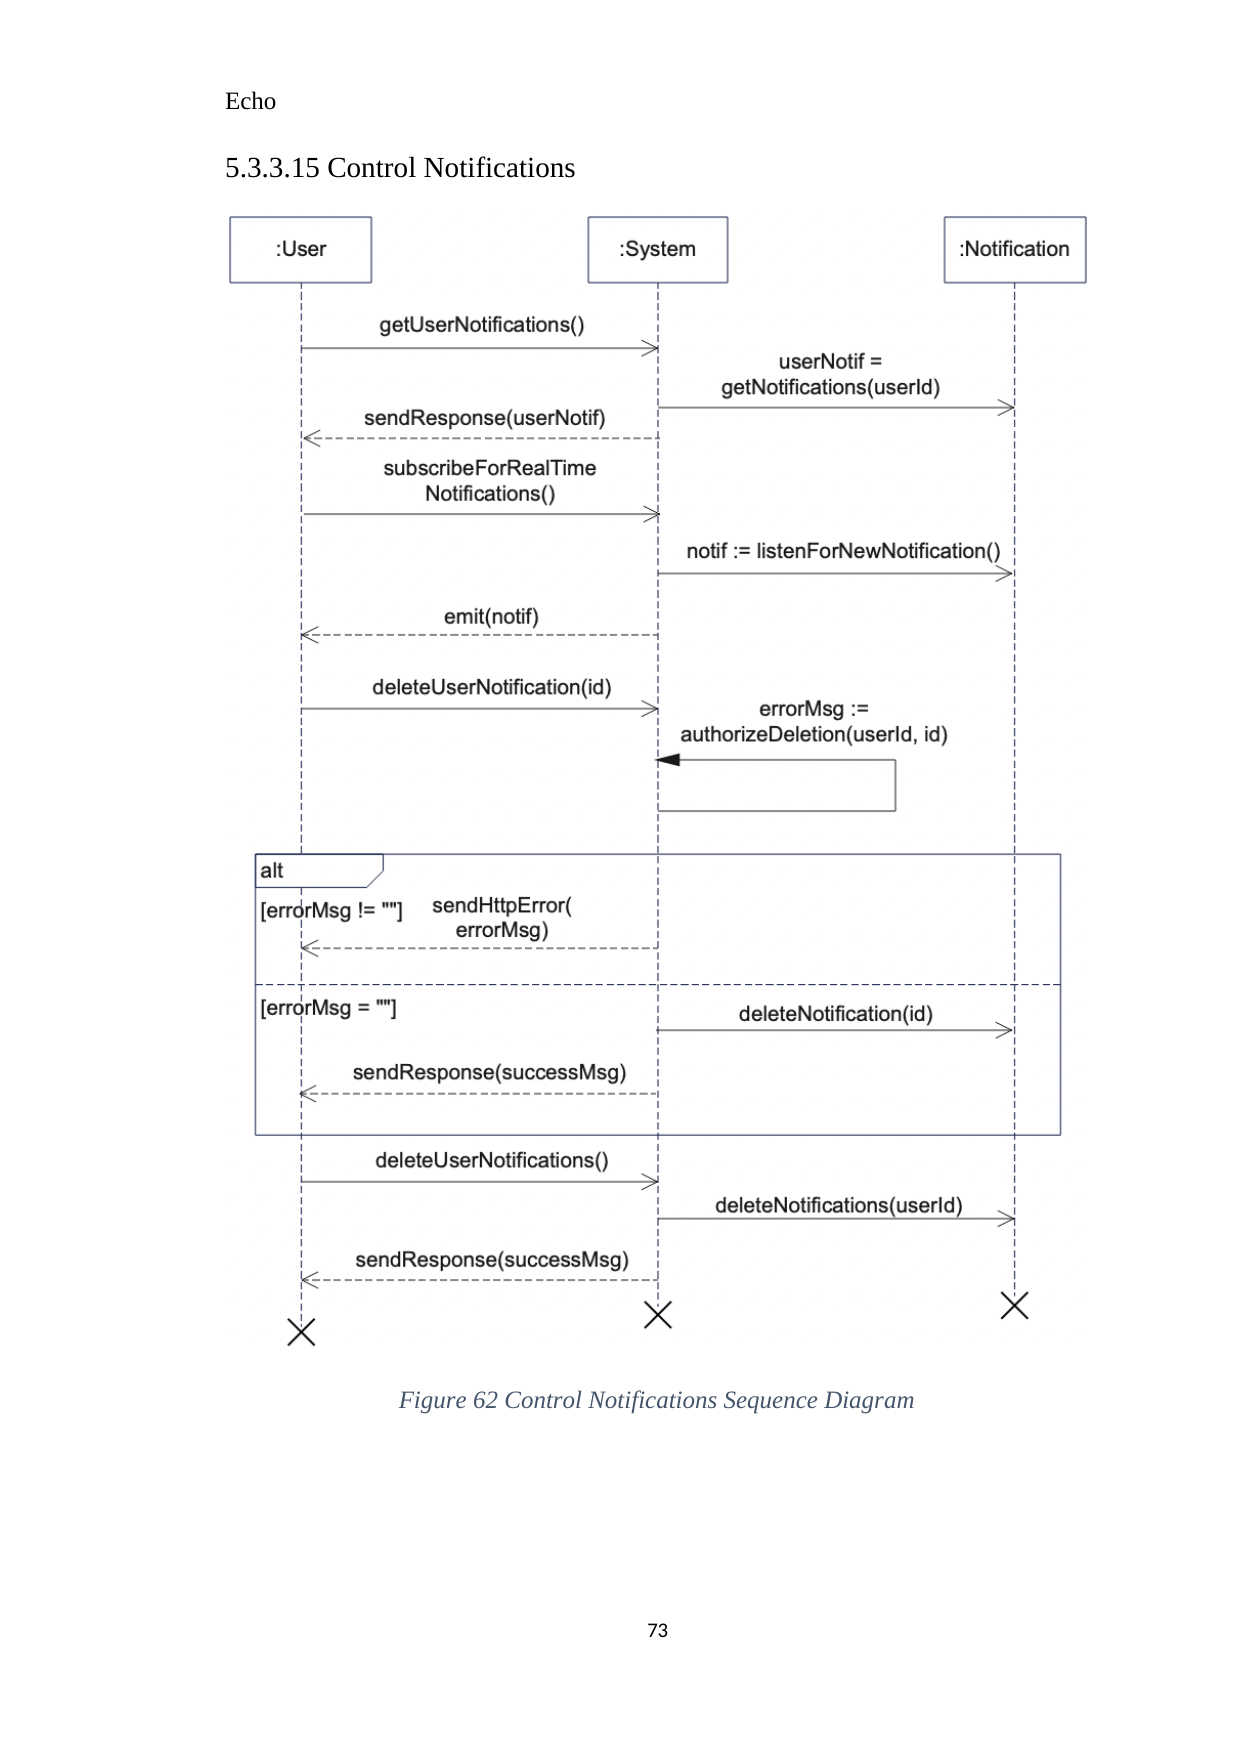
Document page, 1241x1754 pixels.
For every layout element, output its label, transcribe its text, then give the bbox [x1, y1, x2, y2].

text 5.3.3.15 Control Notifications [225, 150, 1090, 183]
picture [225, 212, 1091, 1361]
